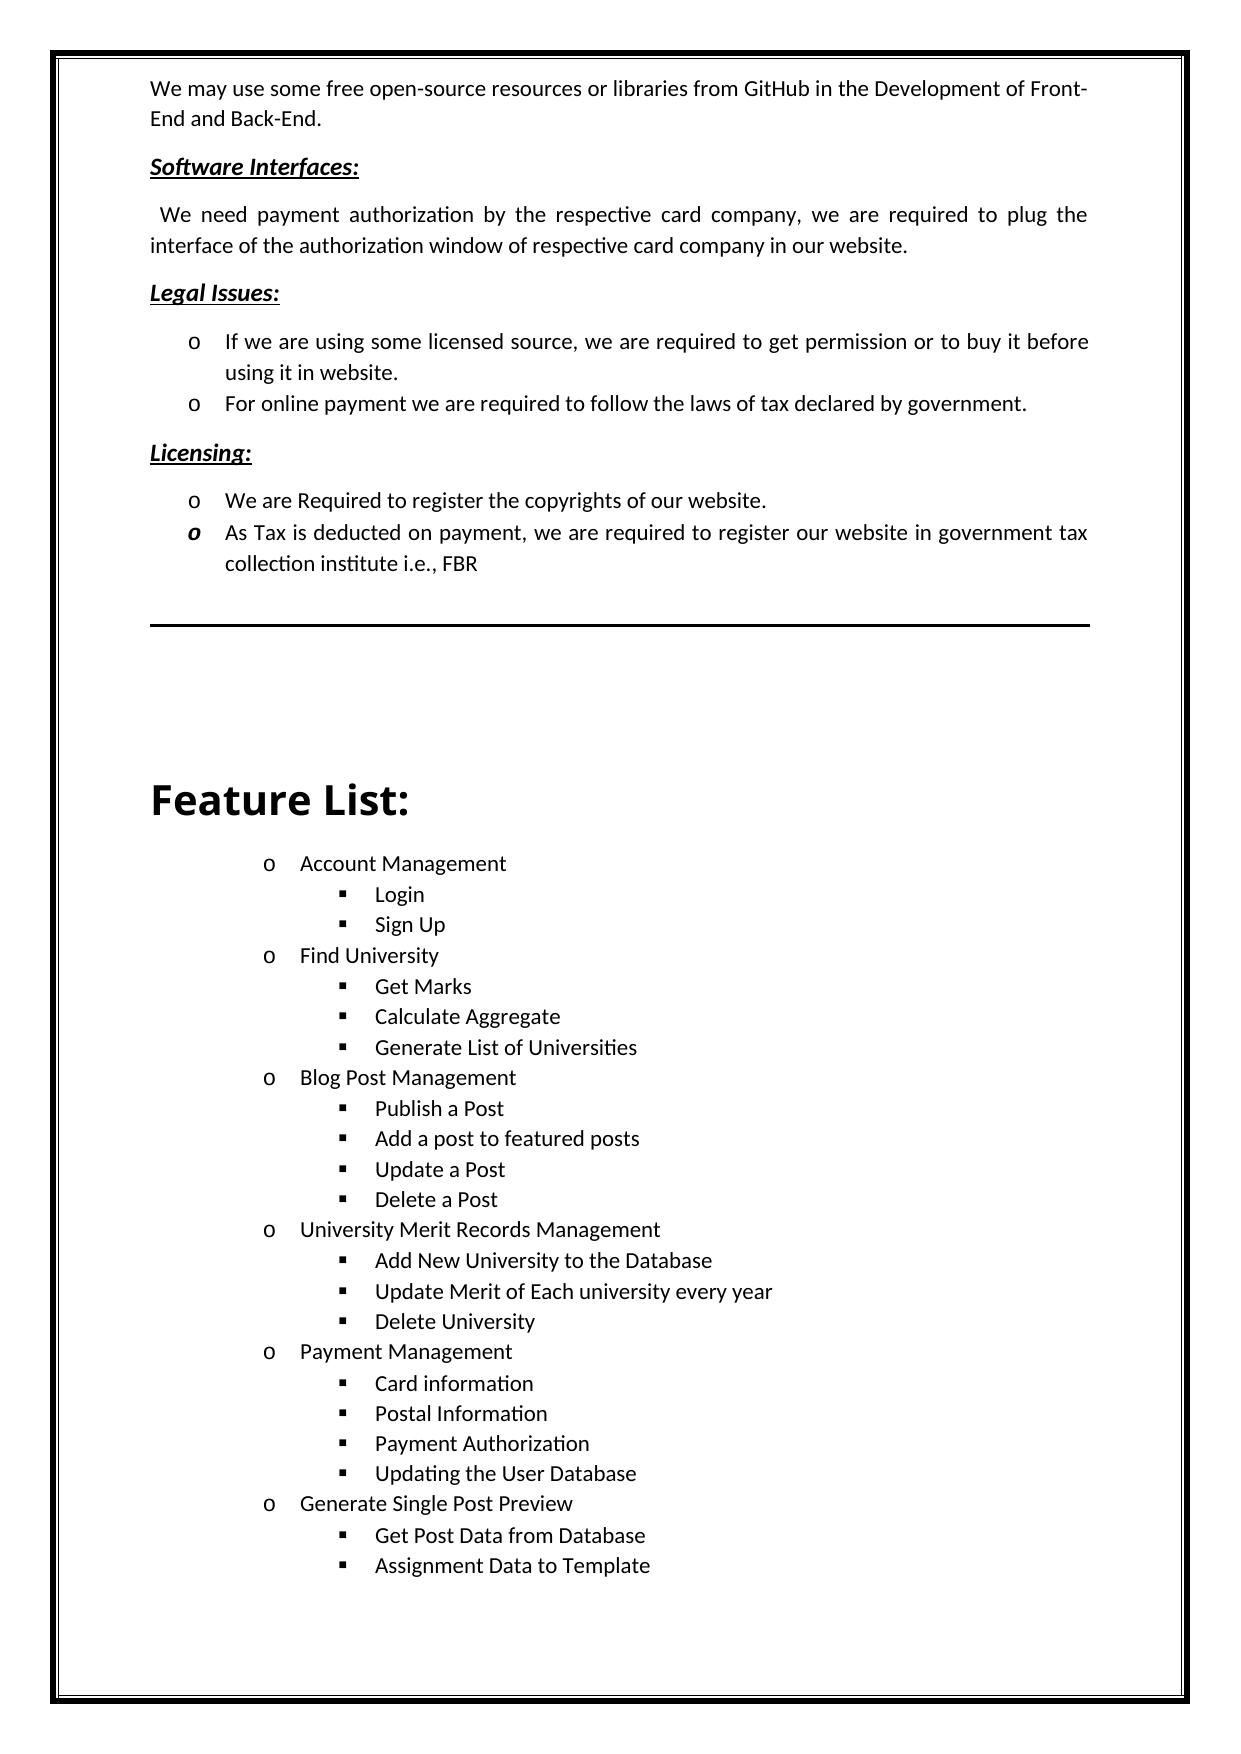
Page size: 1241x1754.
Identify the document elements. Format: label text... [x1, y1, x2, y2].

list We are Required to register the copyrights of our website. [187, 486, 1090, 516]
list Update a Post [337, 1155, 1090, 1183]
list As Tax is deducted on payment, we are required to register our website in government tax collection institute i.e., FBR [187, 518, 1090, 577]
list Find University [262, 941, 1090, 970]
list Postal Information [337, 1399, 1090, 1427]
list Blog Post Management [262, 1063, 1090, 1092]
list Calculate Aggregate [337, 1002, 1090, 1030]
list Payment Management [262, 1337, 1090, 1366]
list Get Marks [337, 972, 1090, 1000]
list Add a post to featured posts [337, 1124, 1090, 1152]
list Delete University [337, 1307, 1090, 1335]
list Account Management [262, 849, 1090, 878]
list Login [337, 880, 1090, 908]
list Generate Single Post Preview [262, 1489, 1090, 1519]
list Update Merit of Each university every year [337, 1277, 1090, 1305]
list University Merit Records Management [262, 1215, 1090, 1244]
list For online payment we are required to follow the laws of tax declared by government. [187, 389, 1090, 418]
text Legal Issues: [150, 278, 1090, 308]
list If we are using some licensed source, we are required to get permission or to buy it before using it in website. [187, 327, 1090, 387]
list Assignment Data to Template [337, 1551, 1090, 1579]
text We need payment authorization by the respective card company, we are required to plug the interface of the authorization window of respective card company in our website. [150, 201, 1090, 259]
text Licensing: [150, 437, 1090, 467]
list Get Post Data from Database [337, 1521, 1090, 1549]
list Generate List of Universities [337, 1033, 1090, 1061]
list Sign Up [337, 911, 1090, 938]
list Card information [337, 1369, 1090, 1397]
text Software Interfaces: [150, 151, 1090, 181]
text Feature List: [150, 771, 1090, 828]
list Delete a Post [337, 1185, 1090, 1213]
list Updating the User Database [337, 1459, 1090, 1487]
text We may use some free open-source resources or libraries from GitHub in the Development of Front-End and Back-End. [150, 74, 1090, 132]
list Payment Authorization [337, 1429, 1090, 1457]
list Add New University to the Database [337, 1247, 1090, 1274]
list Publish a Post [337, 1094, 1090, 1122]
